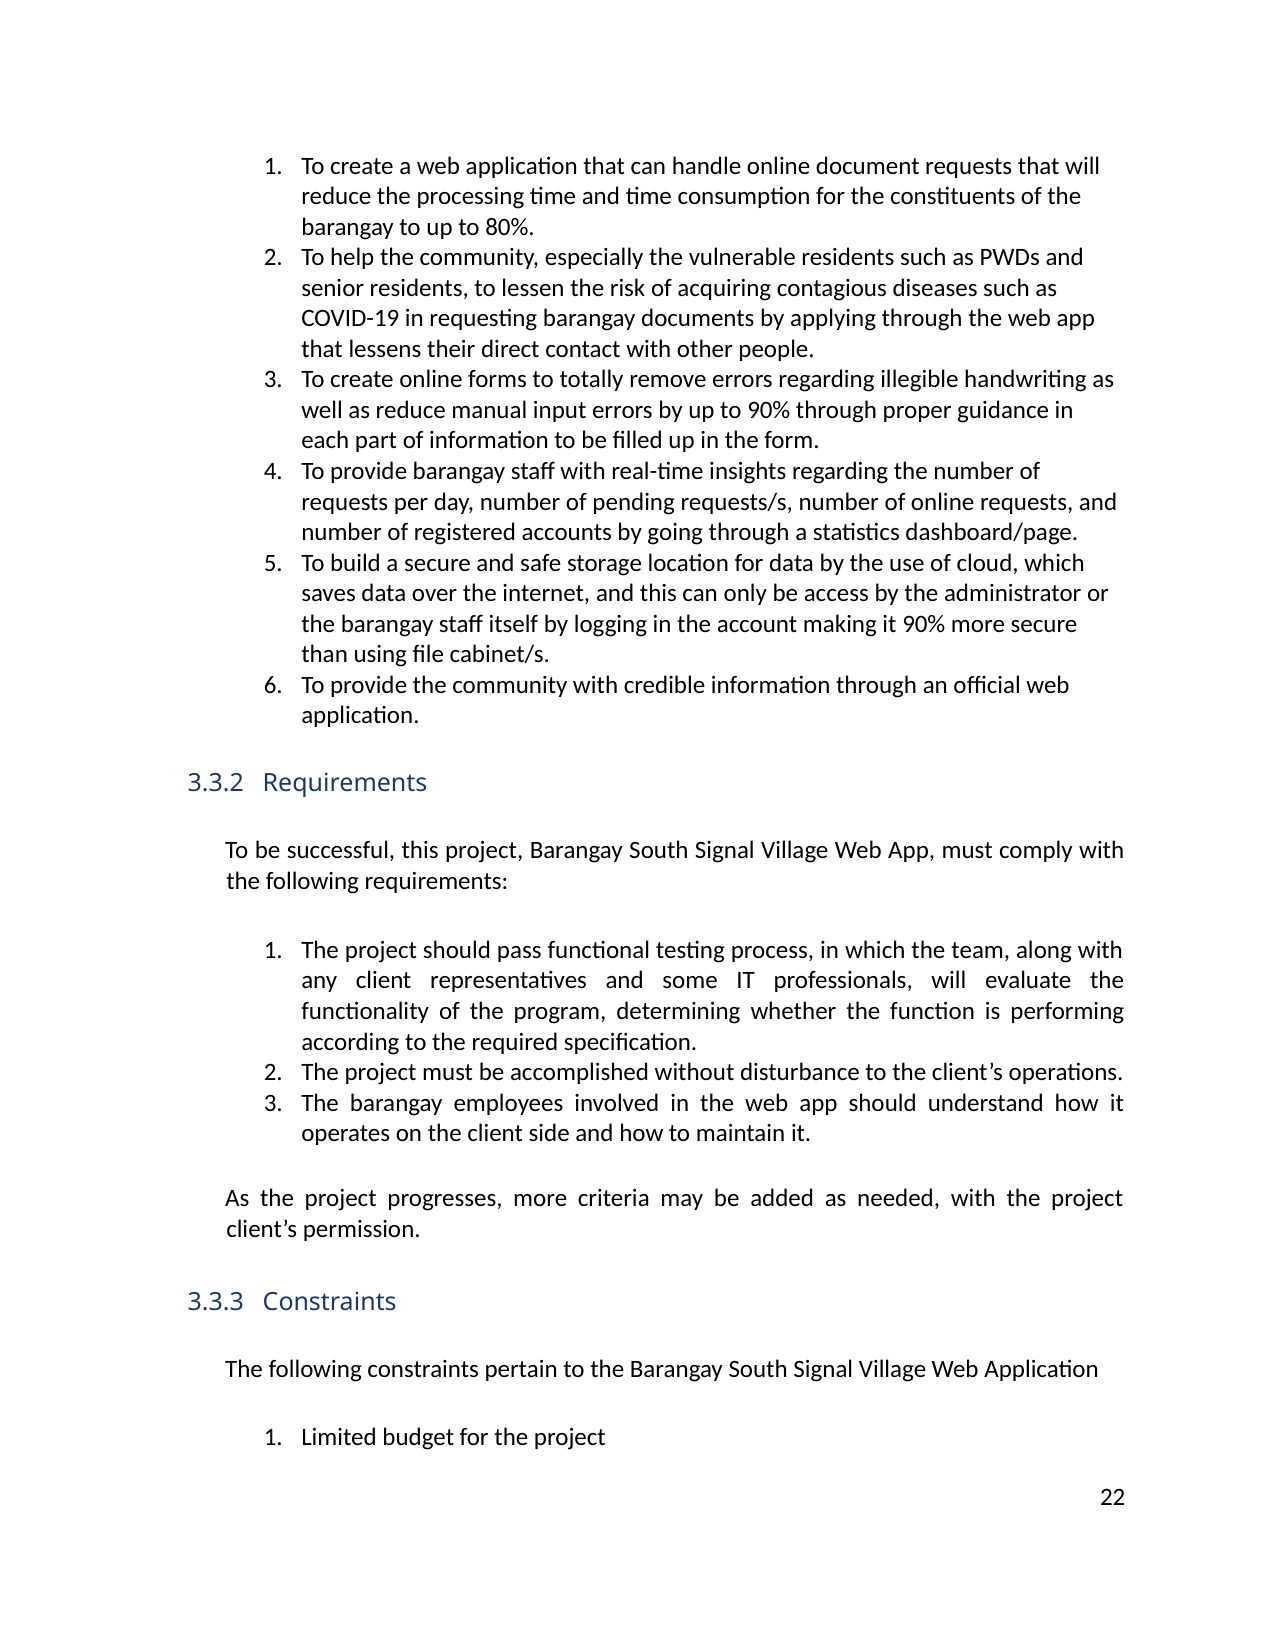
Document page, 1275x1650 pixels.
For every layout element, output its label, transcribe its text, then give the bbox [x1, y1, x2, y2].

list The barangay employees involved in the web app should understand how it operates on the client side and how to maintain it. [263, 1087, 1125, 1148]
list To provide barangay staff with real-time insights regarding the number of requests per day, number of pending requests/s, number of online requests, and number of registered accounts by going through a statistics dashboard/page. [263, 455, 1125, 547]
list The project must be accomplished without disturbance to the client’s operations. [263, 1056, 1125, 1087]
subtitle Requirements [187, 764, 1125, 799]
text To be successful, this project, Barangay South Signal Village Web App, must comply with the following requirements: [225, 834, 1125, 896]
list To build a secure and safe storage location for data by the use of cloud, which saves data over the internet, and this can only be access by the administrator or the barangay staff itself by logging in the account making it 90% more secure than using file cabinet/s. [263, 547, 1125, 669]
text As the project progresses, more criteria may be added as needed, with the project client’s permission. [225, 1182, 1125, 1244]
list To create a web application that can handle online document requests that will reduce the processing time and time consumption for the constituents of the barangay to up to 80%. [263, 150, 1125, 242]
list To help the community, especially the vulnerable residents such as PWDs and senior residents, to lessen the risk of acquiring contagious diseases such as COVID-19 in requesting barangay documents by applying through the web app that lessens their direct contact with other people. [263, 242, 1125, 364]
list To create online forms to totally remove errors regarding illegible handwriting as well as reduce manual input errors by up to 90% through proper guidance in each part of information to be filled up in the form. [263, 364, 1125, 455]
list The project should pass functional testing process, in which the team, along with any client representatives and some IT professionals, will evaluate the functionality of the program, determining whether the function is performing according to the required specification. [263, 934, 1125, 1056]
text The following constraints pertain to the Barangay South Signal Village Web Application [225, 1353, 1125, 1383]
list To provide the community with credible information through an official web application. [263, 669, 1125, 730]
list Limited budget for the project [263, 1421, 1125, 1452]
subtitle Constraints [187, 1283, 1125, 1317]
